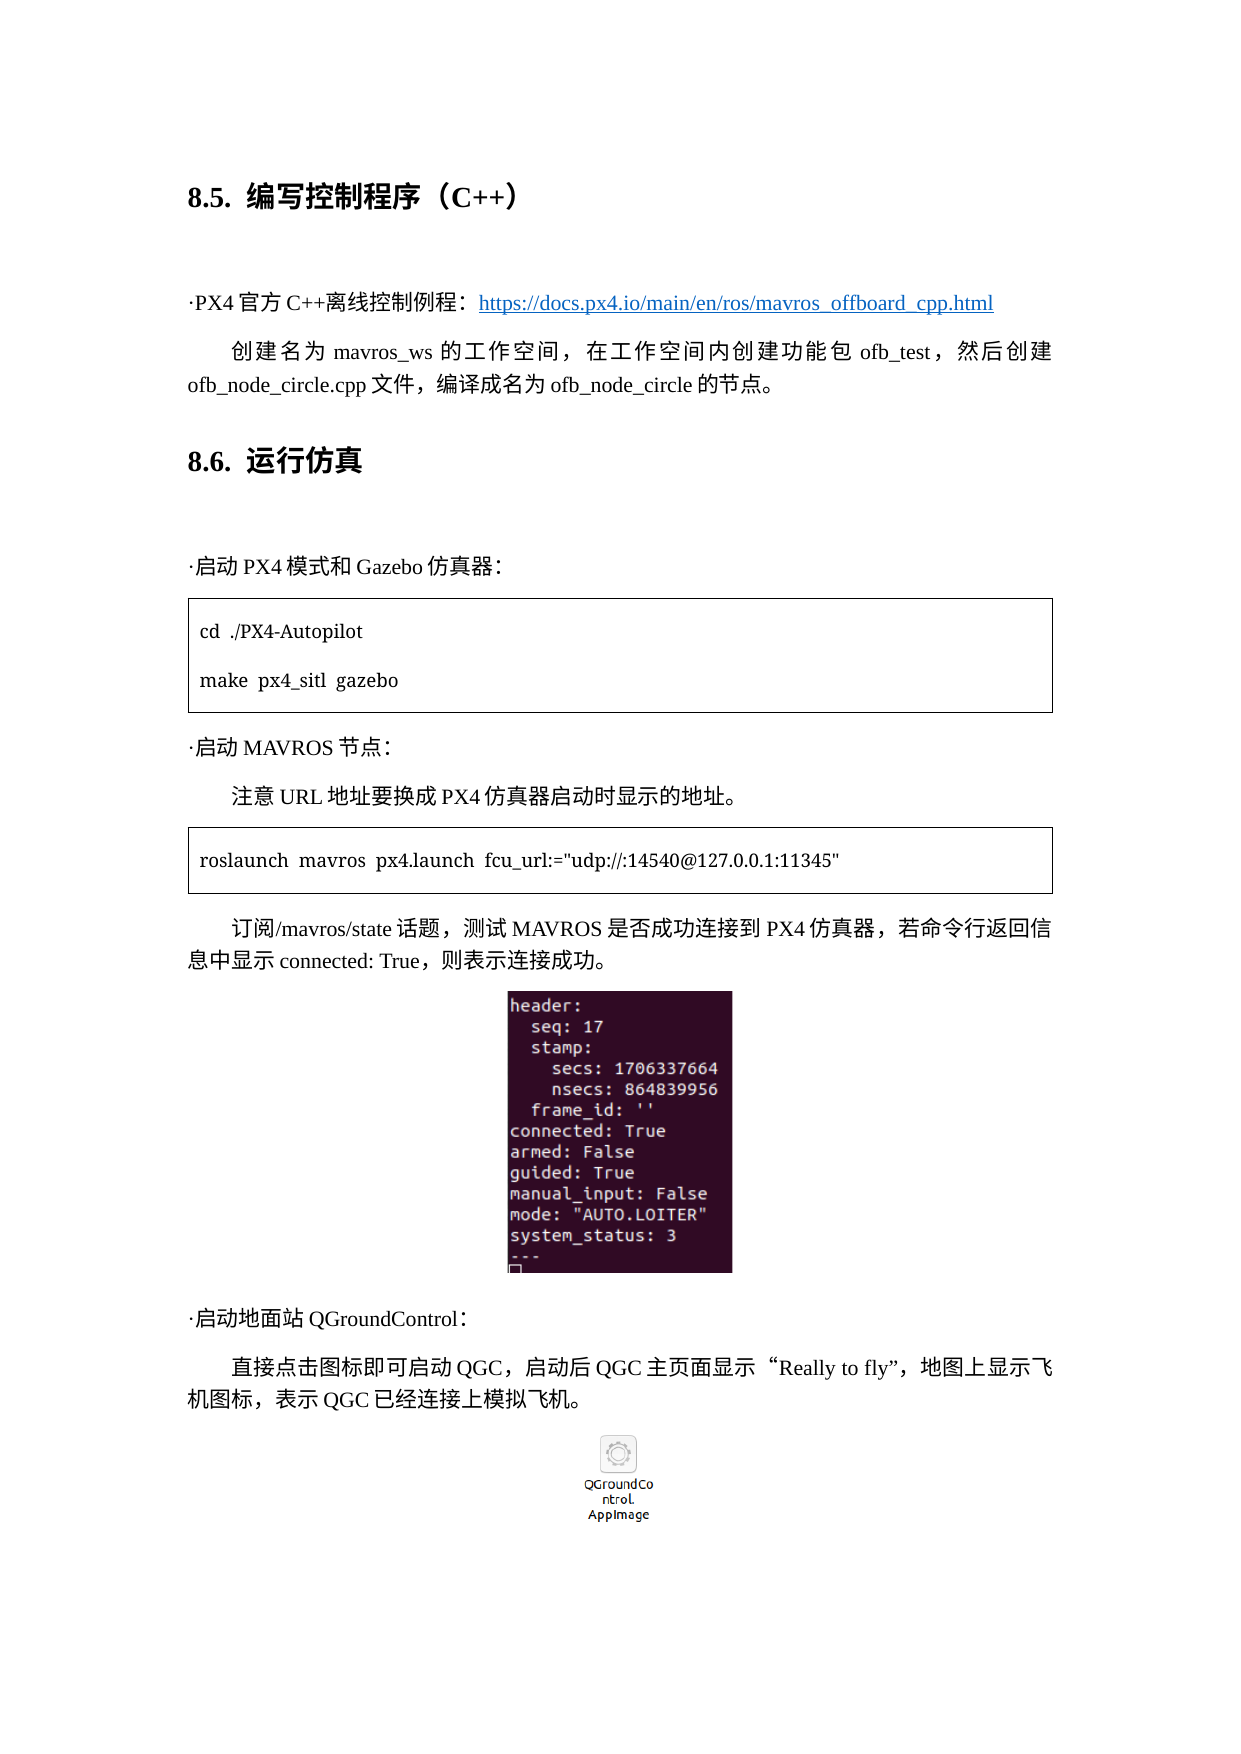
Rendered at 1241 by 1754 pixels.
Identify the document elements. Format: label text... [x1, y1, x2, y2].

text 直接点击图标即可启动QGC，启动后QGC主页面显示“Really to fly”，地图上显示飞机图标，表示QGC已经连接上模拟飞机。 [187, 1349, 1053, 1414]
text 订阅/mavros/state话题，测试MAVROS是否成功连接到PX4仿真器，若命令行返回信息中显示connected: True，则表示连接成功。 [187, 910, 1053, 975]
text 创建名为mavros_ws的工作空间，在工作空间内创建功能包ofb_test，然后创建ofb_node_circle.cpp文件，编译成名为ofb_node_circle的节点。 [187, 334, 1053, 399]
picture [507, 991, 733, 1273]
table_header roslaunch mavros px4.launch fcu_url:="udp://:14540@127.0.0.1:11345" [189, 828, 1052, 893]
text ·启动地面站QGroundControl： [187, 1300, 1053, 1333]
text ·PX4官方C++离线控制例程：https://docs.px4.io/main/en/ros/mavros_offboard_cpp.html [187, 285, 1053, 317]
picture [576, 1430, 664, 1537]
text ·启动MAVROS节点： [187, 729, 1053, 762]
subtitle 运行仿真 [187, 426, 1053, 491]
text 注意URL地址要换成PX4仿真器启动时显示的地址。 [187, 778, 1053, 811]
subtitle 编写控制程序（C++） [187, 162, 1053, 227]
table_header cd ./PX4-Autopilot make px4_sitl gazebo [189, 599, 1052, 712]
text ·启动PX4模式和Gazebo仿真器： [187, 549, 1053, 581]
